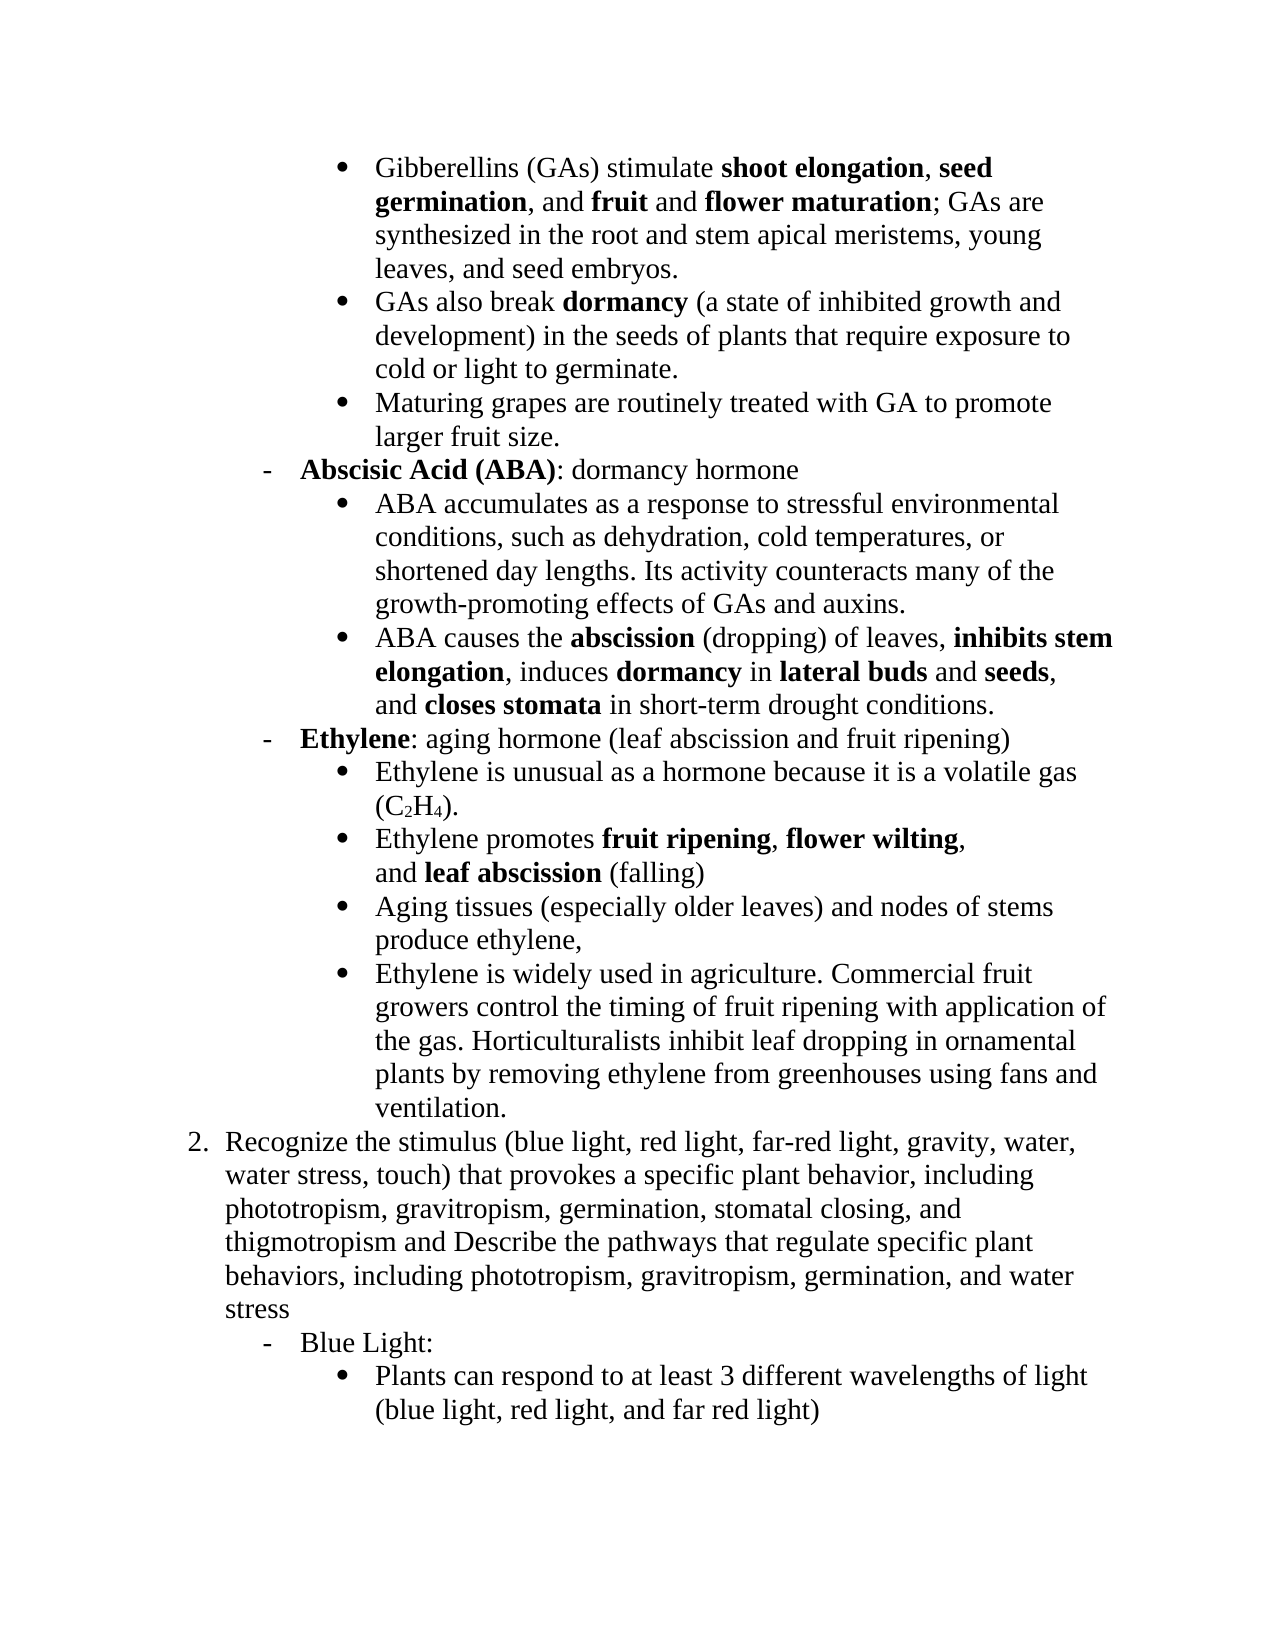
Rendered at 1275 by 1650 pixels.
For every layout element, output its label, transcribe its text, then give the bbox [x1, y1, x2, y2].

list Plants can respond to at least 3 different wavelengths of light (blue light, red light, and far red light) [337, 1358, 1125, 1426]
list ABA causes the abscission (dropping) of leaves, inhibits stem elongation, induces dormancy in lateral buds and seeds, and closes stomata in short-term drought conditions. [337, 620, 1125, 721]
list Blue Light: [262, 1325, 1125, 1358]
list Abscisic Acid (ABA): dormancy hormone [262, 452, 1125, 486]
list Ethylene is widely used in agriculture. Commercial fruit growers control the timing of fruit ripening with application of the gas. Horticulturalists inhibit leaf dropping in ornamental plants by removing ethylene from greenhouses using fans and ventilation. [337, 956, 1125, 1124]
list Ethylene promotes fruit ripening, flower wilting, and leaf abscission (falling) [337, 821, 1125, 889]
list GAs also break dormancy (a state of inhibited growth and development) in the seeds of plants that require exposure to cold or light to germinate. [337, 284, 1125, 385]
list Maturing grapes are routinely treated with GA to promote larger fruit size. [337, 385, 1125, 452]
list Ethylene: aging hormone (leaf abscission and fruit ripening) [262, 721, 1125, 754]
list ABA accumulates as a response to stressful environmental conditions, such as dehydration, cold temperatures, or shortened day lengths. Its activity counteracts many of the growth-promoting effects of GAs and auxins. [337, 486, 1125, 620]
list Ethylene is unusual as a hormone because it is a volatile gas (C2H4). [337, 754, 1125, 821]
list Aging tissues (especially older leaves) and nodes of stems produce ethylene, [337, 889, 1125, 956]
list Gibberellins (GAs) stimulate shoot elongation, seed germination, and fruit and flower maturation; GAs are synthesized in the root and stem apical meristems, young leaves, and seed embryos. [337, 150, 1125, 284]
list Recognize the stimulus (blue light, red light, far-red light, gravity, water, water stress, touch) that provokes a specific plant behavior, including phototropism, gravitropism, germination, stomatal closing, and thigmotropism and Describe the pathways that regulate specific plant behaviors, including phototropism, gravitropism, germination, and water stress [187, 1124, 1125, 1325]
